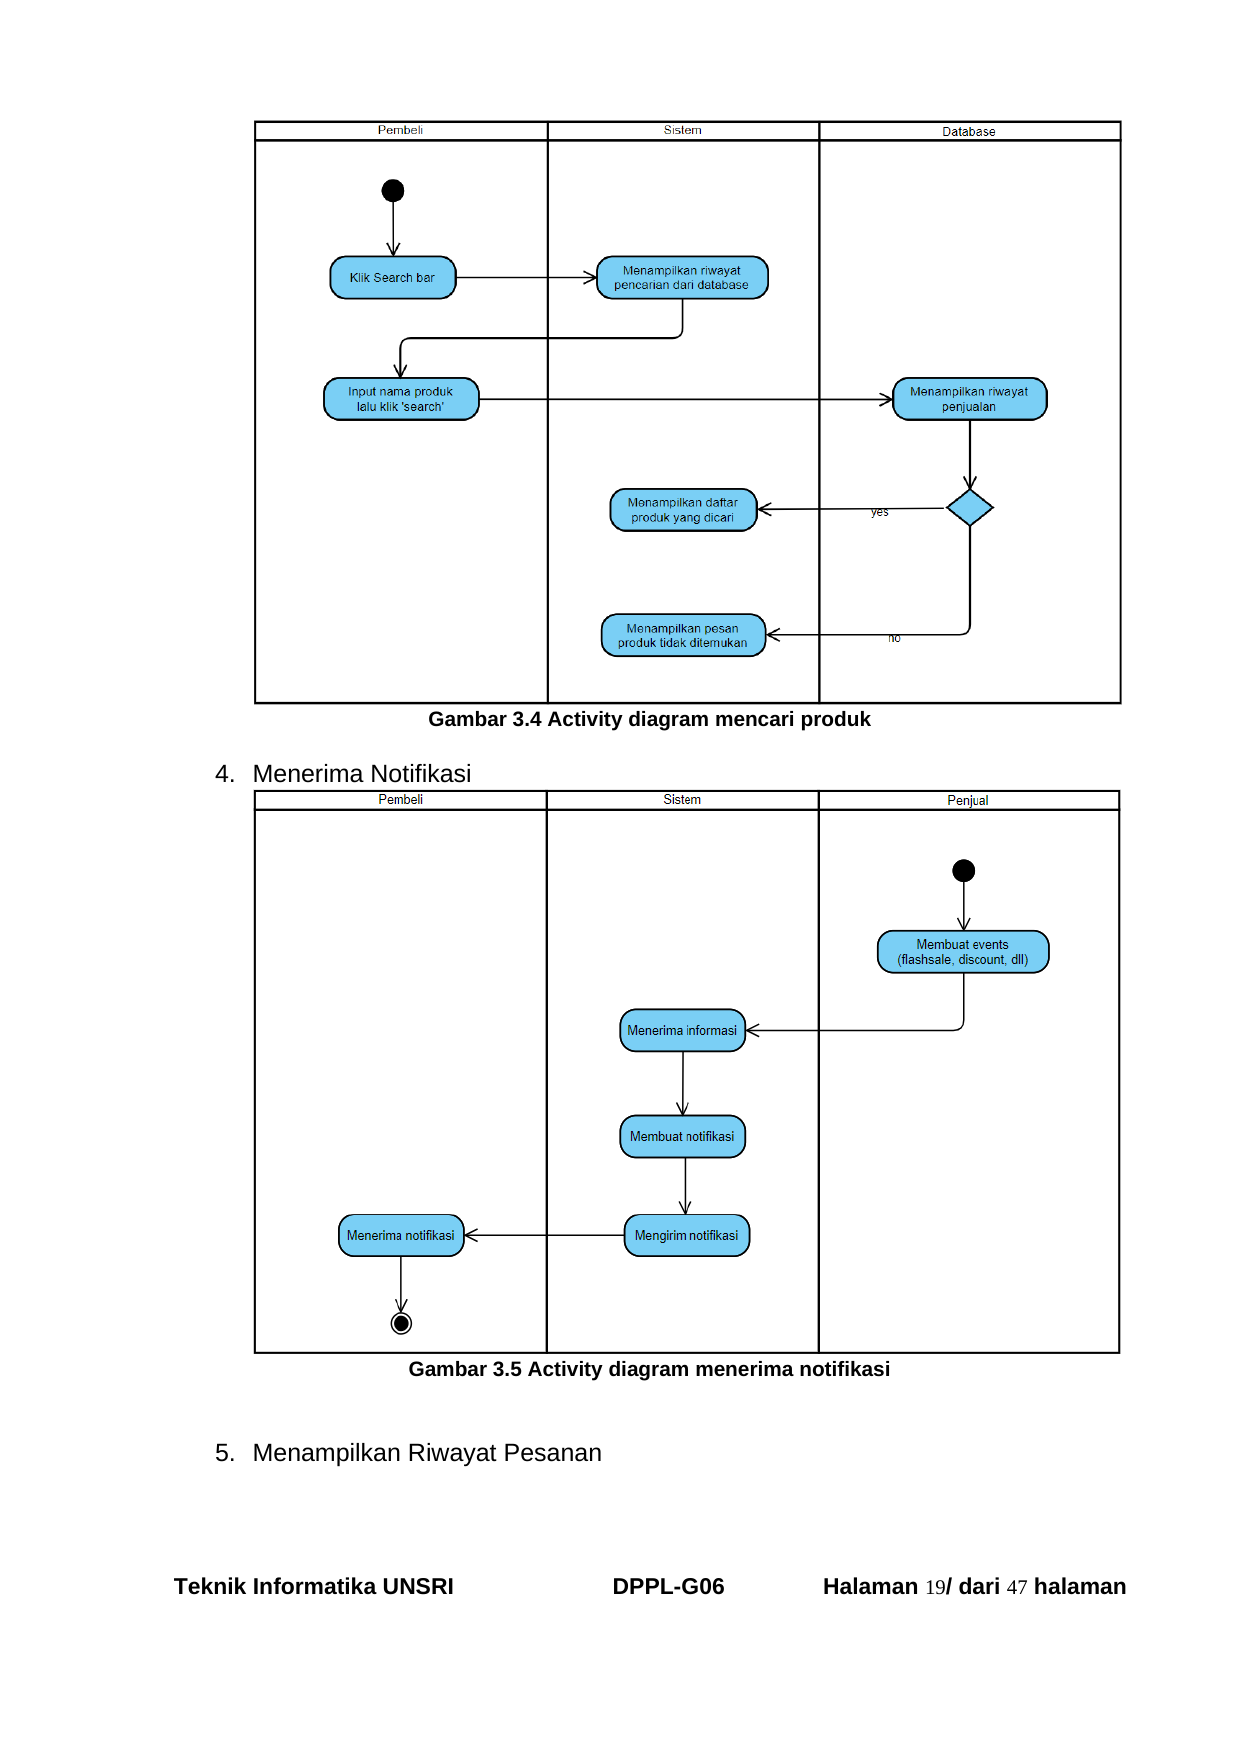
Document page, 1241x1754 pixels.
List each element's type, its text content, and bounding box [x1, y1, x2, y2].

text Gambar 3.5 Activity diagram menerima notifikasi [177, 1357, 1122, 1381]
list Menampilkan Riwayat Pesanan [215, 1438, 1122, 1467]
picture [252, 118, 1123, 707]
text Gambar 3.4 Activity diagram mencari produk [177, 706, 1122, 730]
picture [252, 787, 1123, 1357]
list Menerima Notifikasi [215, 759, 1122, 788]
